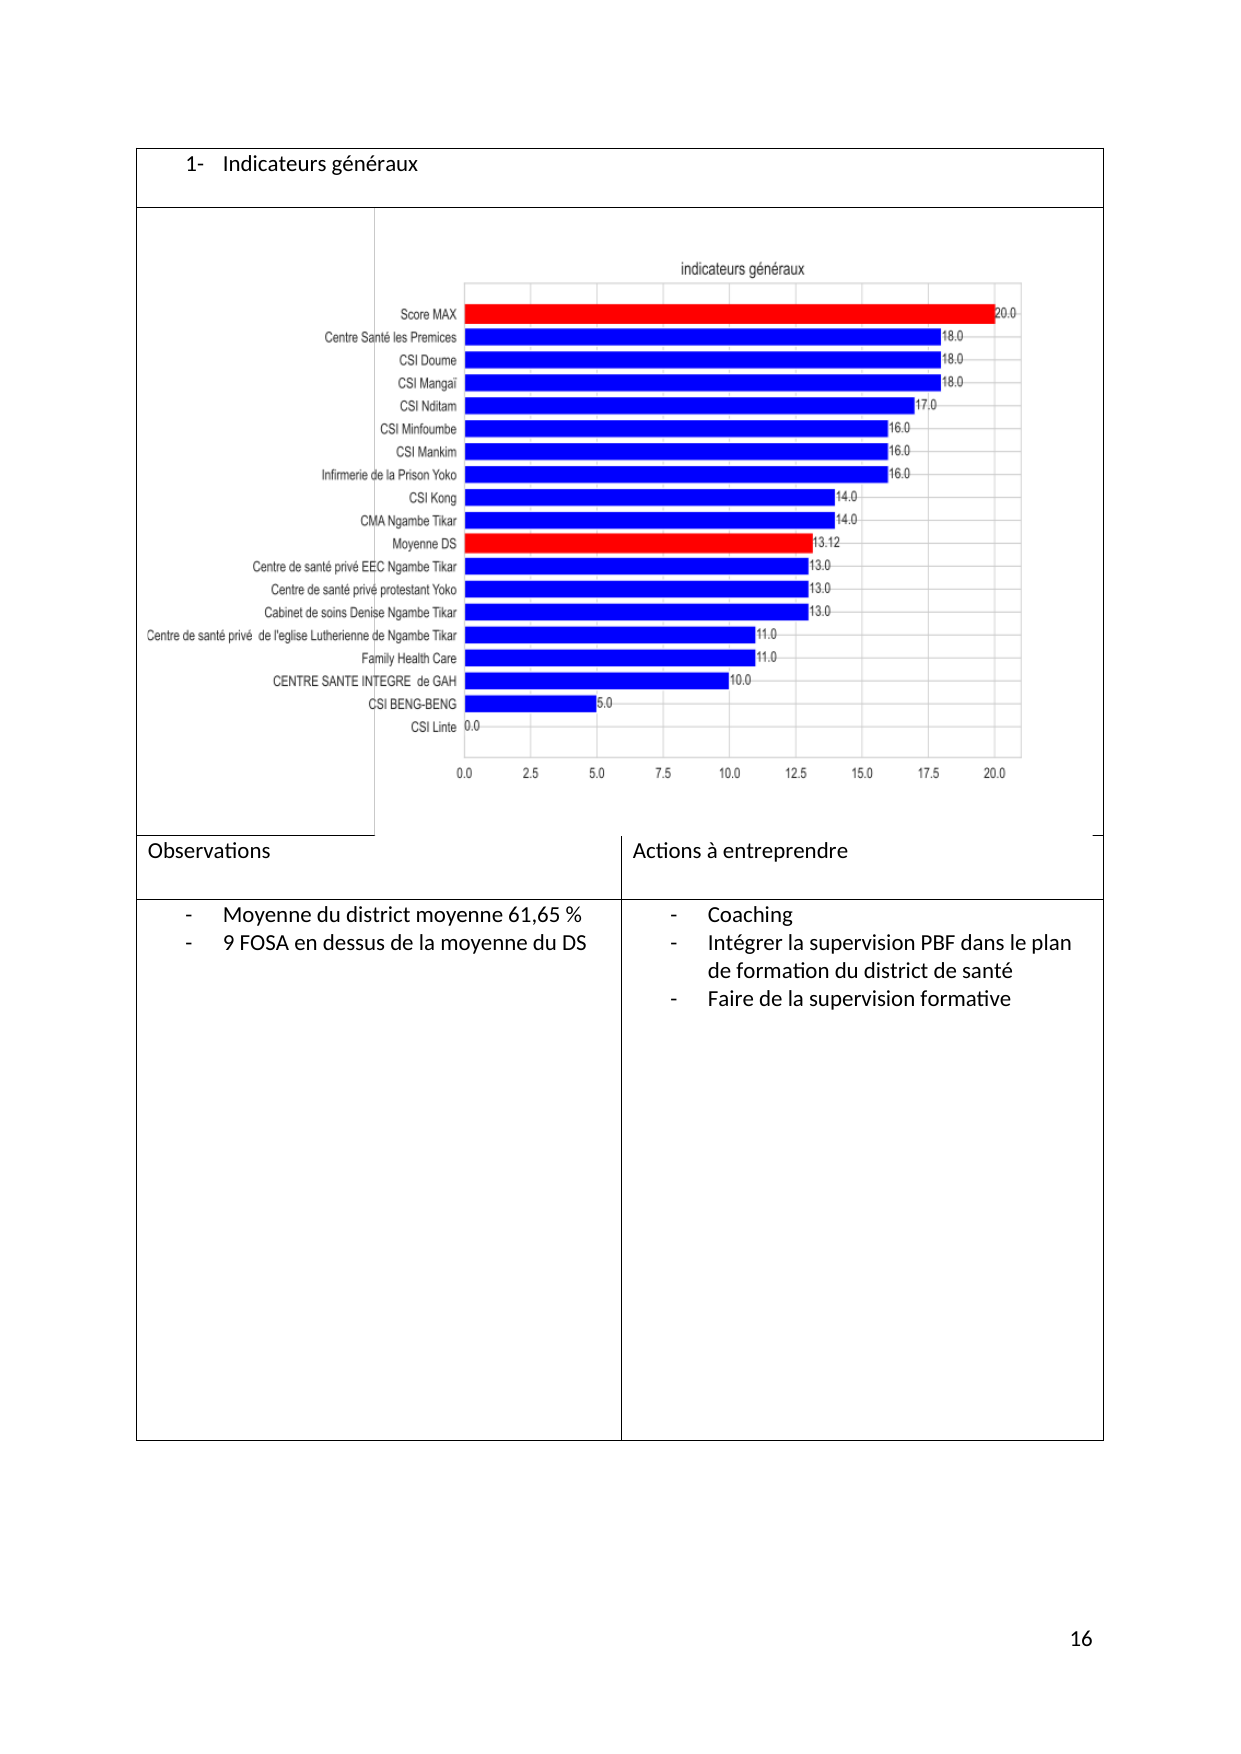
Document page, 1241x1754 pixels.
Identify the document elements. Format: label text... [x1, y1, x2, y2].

table_cell Moyenne du district moyenne 61,65 % 9 FOSA en dessus de la moyenne du DS [137, 900, 621, 1440]
table_header Indicateurs généraux [137, 149, 1103, 207]
table_cell Coaching Intégrer la supervision PBF dans le plan de formation du district de santé Faire de la supervision formative [622, 900, 1103, 1440]
table_cell [1093, 208, 1103, 835]
table_cell Observations [137, 836, 621, 899]
table_cell [137, 208, 147, 835]
table_cell Actions à entreprendre [622, 836, 1103, 899]
picture [147, 208, 1093, 836]
